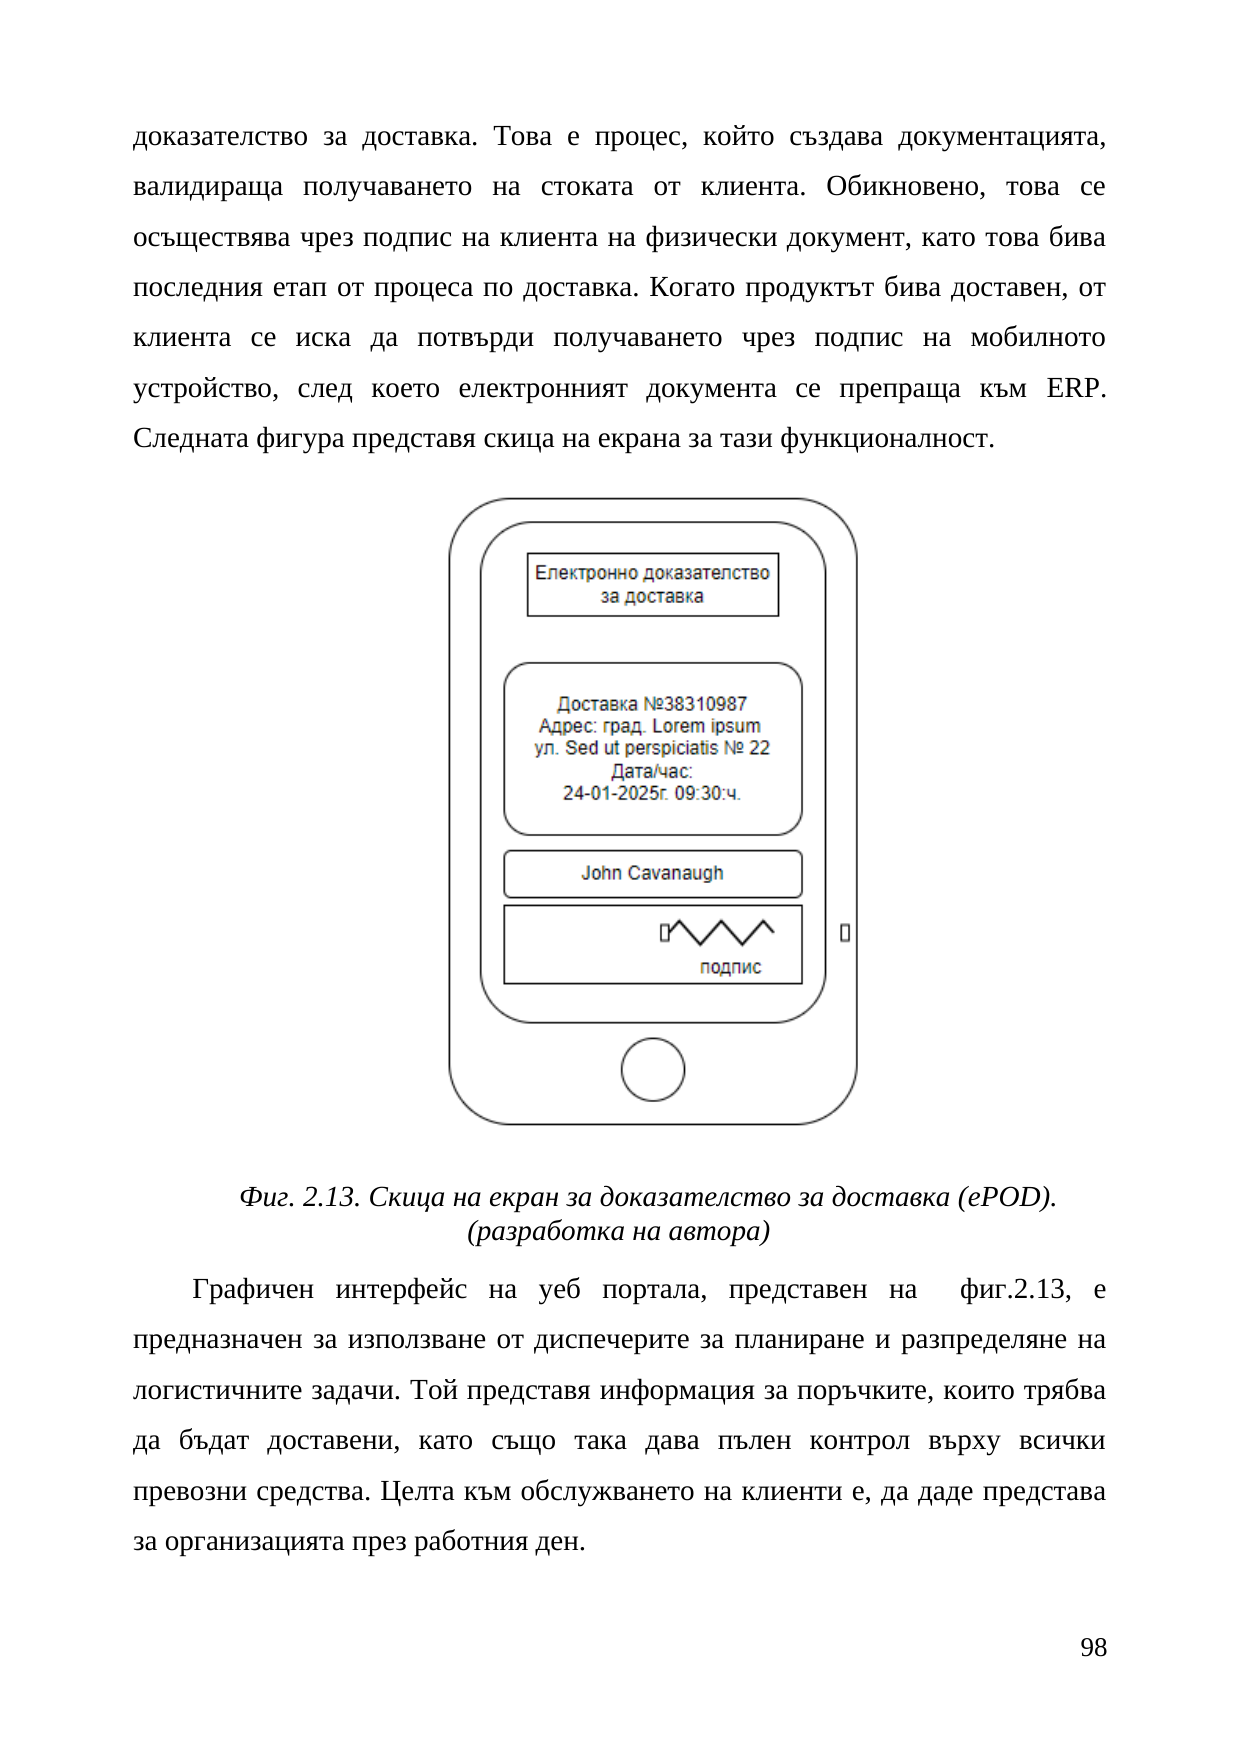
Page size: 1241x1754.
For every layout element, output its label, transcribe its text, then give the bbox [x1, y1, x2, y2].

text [133, 118, 1107, 453]
title Фиг. 2.13. Скица на екран за доказателство за доставка (ePOD). (разработка на автора) [133, 1179, 1107, 1246]
text Графичен интерфейс на уеб портала, представен на фиг.2.13, е предназначен за използване от диспечерите за планиране и разпределяне на логистичните задачи. Той представя информация за поръчките, които трябва да бъдат доставени, като също така дава пълен контрол върху всички превозни средства. Целта към обслужването на клиенти е, да даде представа за организацията през работния ден. [133, 1271, 1107, 1556]
picture [406, 470, 894, 1138]
